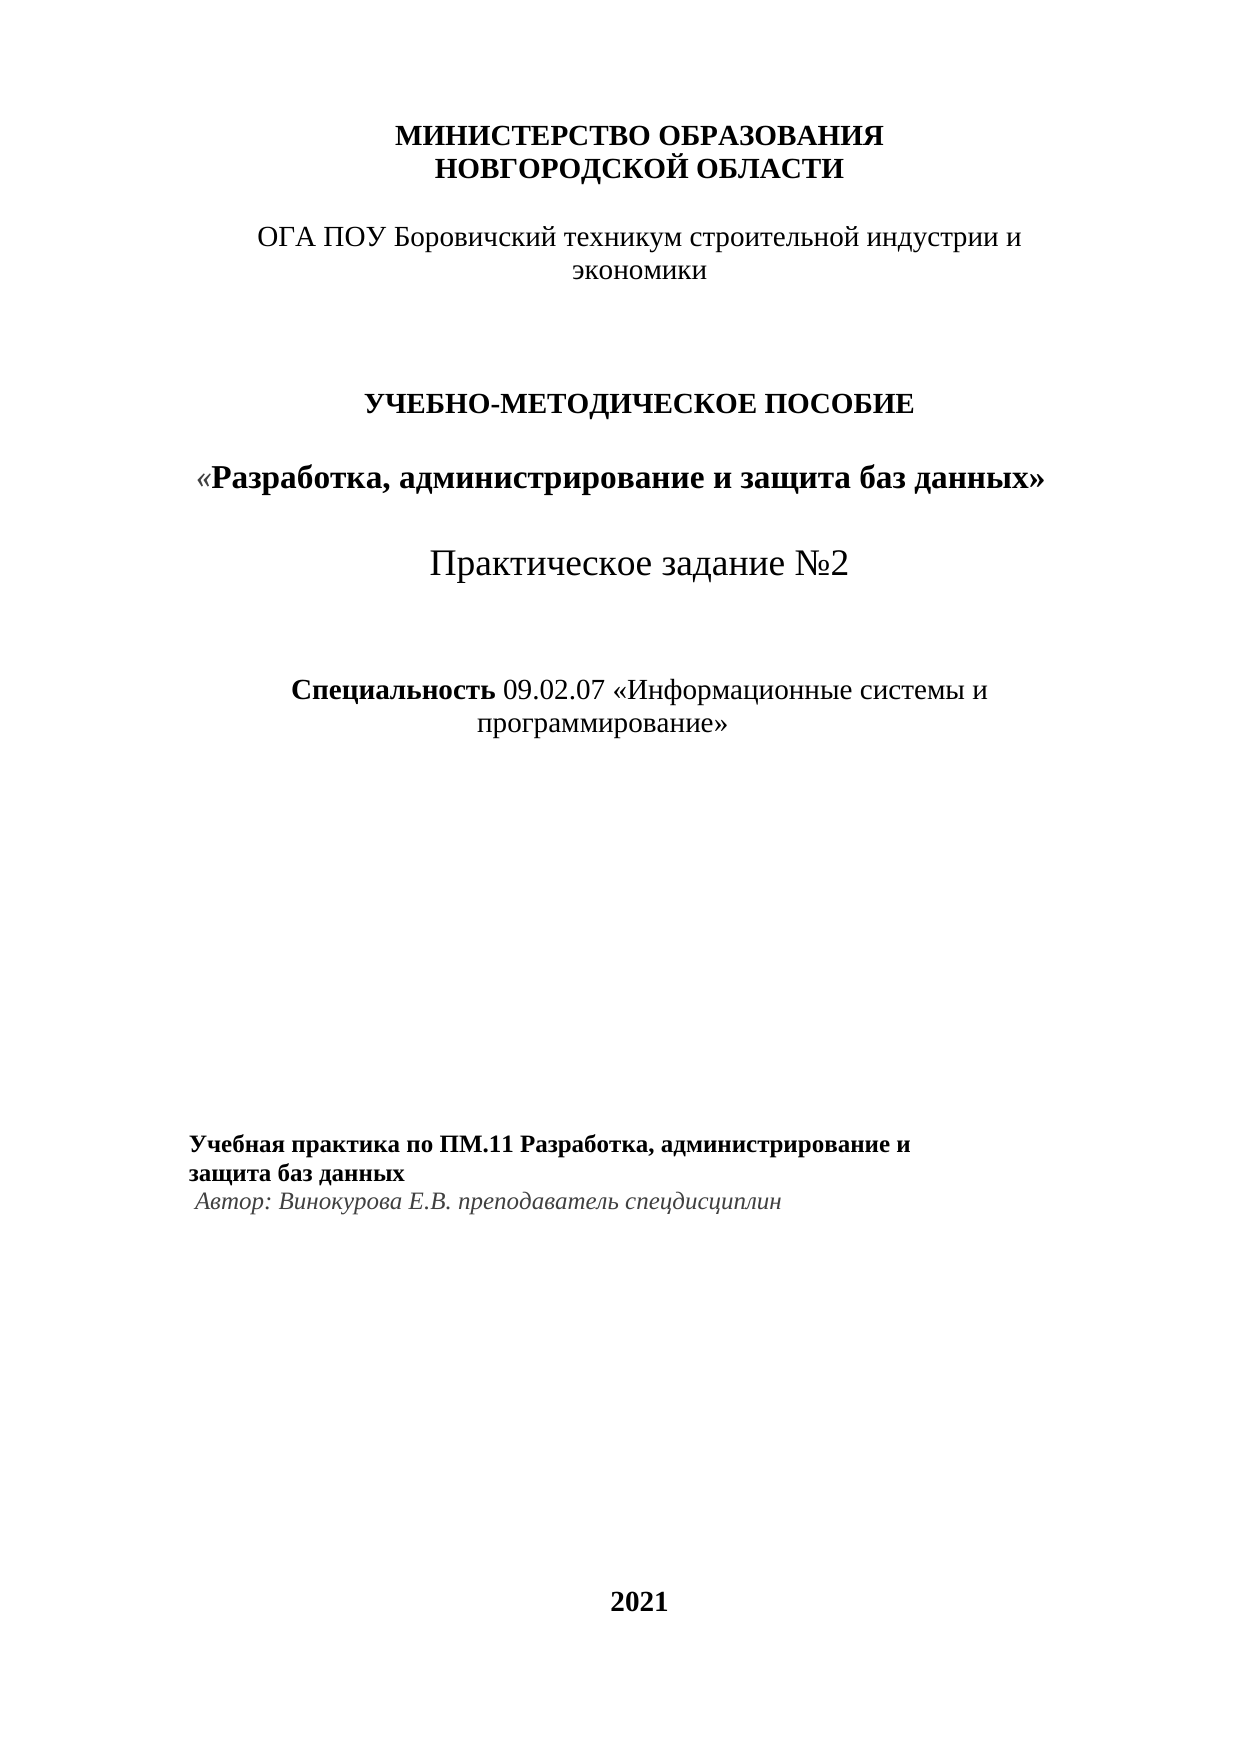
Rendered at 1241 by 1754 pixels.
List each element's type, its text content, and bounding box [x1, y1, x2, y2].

text НОВГОРОДСКОЙ ОБЛАСТИ [115, 152, 1090, 185]
subtitle «Разработка, администрирование и защита баз данных» [115, 458, 1090, 497]
subtitle Автор: Винокурова Е.В. преподаватель спецдисциплин [115, 1186, 1090, 1215]
text Специальность 09.02.07 «Информационные системы и программирование» [115, 672, 1090, 739]
text ОГА ПОУ Боровичский техникум строительной индустрии и [115, 219, 1090, 252]
text министерство ОБРАЗОВАНИЯ [115, 118, 1090, 152]
subtitle Учебная практика по ПМ.11 Разработка, администрирование и [115, 1129, 1090, 1158]
text 2021 [115, 1584, 1090, 1618]
text Практическое задание №2 [115, 540, 1090, 583]
subtitle защита баз данных [115, 1158, 1090, 1186]
text экономики [115, 252, 1090, 286]
text учебно-методическое пособие [115, 386, 1090, 420]
